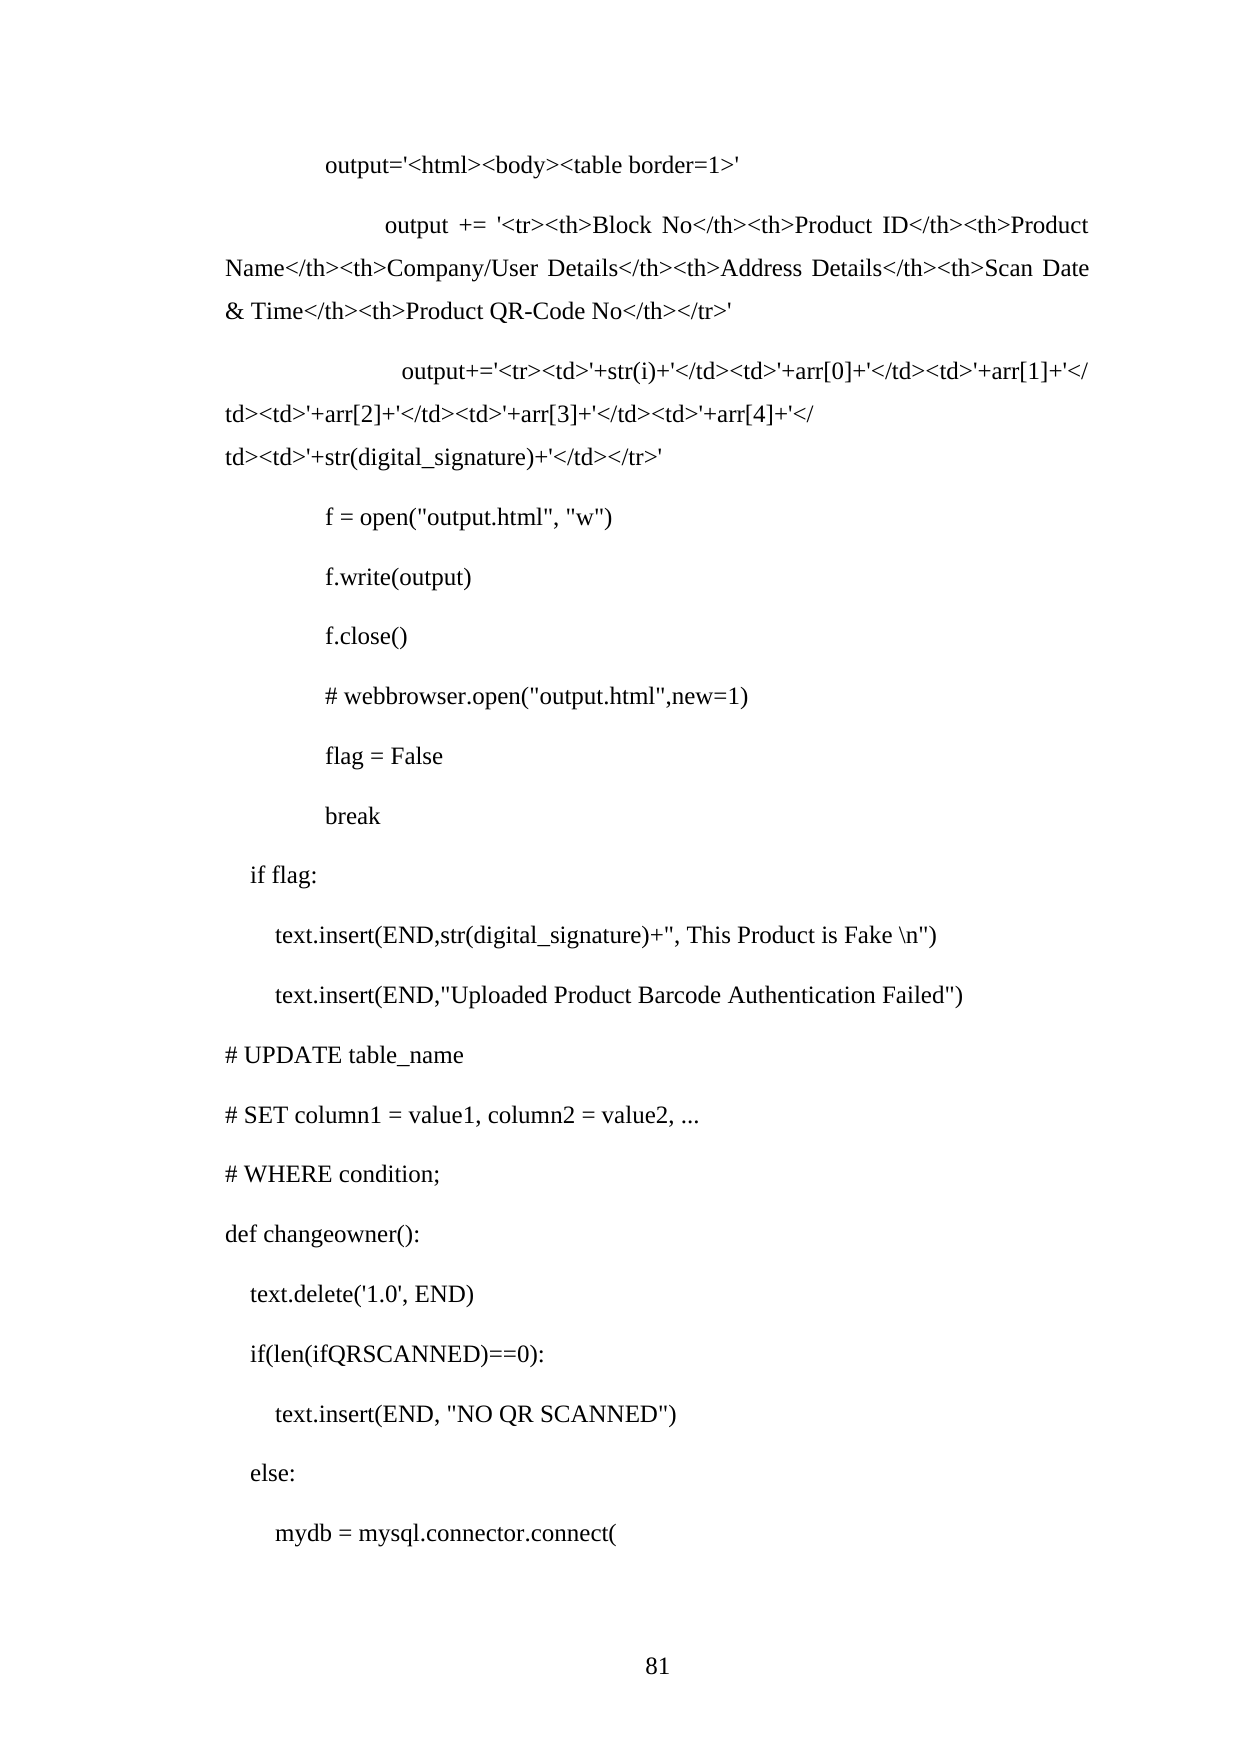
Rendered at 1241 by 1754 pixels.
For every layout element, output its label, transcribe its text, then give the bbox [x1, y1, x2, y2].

text output='<html><body><table border=1>' [225, 150, 1090, 179]
text text.delete('1.0', END) [225, 1279, 1090, 1308]
text # WHERE condition; [225, 1159, 1090, 1188]
text if flag: [225, 861, 1090, 889]
text text.insert(END, "NO QR SCANNED") [225, 1399, 1090, 1427]
text # UPDATE table_name [225, 1040, 1090, 1069]
text if(len(ifQRSCANNED)==0): [225, 1339, 1090, 1368]
text def changeowner(): [225, 1219, 1090, 1248]
text break [225, 801, 1090, 829]
text text.insert(END,str(digital_signature)+", This Product is Fake \n") [225, 920, 1090, 949]
text else: [225, 1458, 1090, 1487]
text f.close() [225, 621, 1090, 650]
text f = open("output.html", "w") [225, 502, 1090, 531]
text f.write(output) [225, 562, 1090, 590]
text flag = False [225, 741, 1090, 770]
text mydb = mysql.connector.connect( [225, 1518, 1090, 1547]
text # webbrowser.open("output.html",new=1) [225, 681, 1090, 710]
text text.insert(END,"Uploaded Product Barcode Authentication Failed") [225, 980, 1090, 1009]
text # SET column1 = value1, column2 = value2, ... [225, 1100, 1090, 1128]
text output += '<tr><th>Block No</th><th>Product ID</th><th>Product Name</th><th>Company/User Details</th><th>Address Details</th><th>Scan Date & Time</th><th>Product QR-Code No</th></tr>' [225, 210, 1090, 325]
text output+='<tr><td>'+str(i)+'</td><td>'+arr[0]+'</td><td>'+arr[1]+'</td><td>'+arr[2]+'</td><td>'+arr[3]+'</td><td>'+arr[4]+'</td><td>'+str(digital_signature)+'</td></tr>' [225, 356, 1090, 471]
